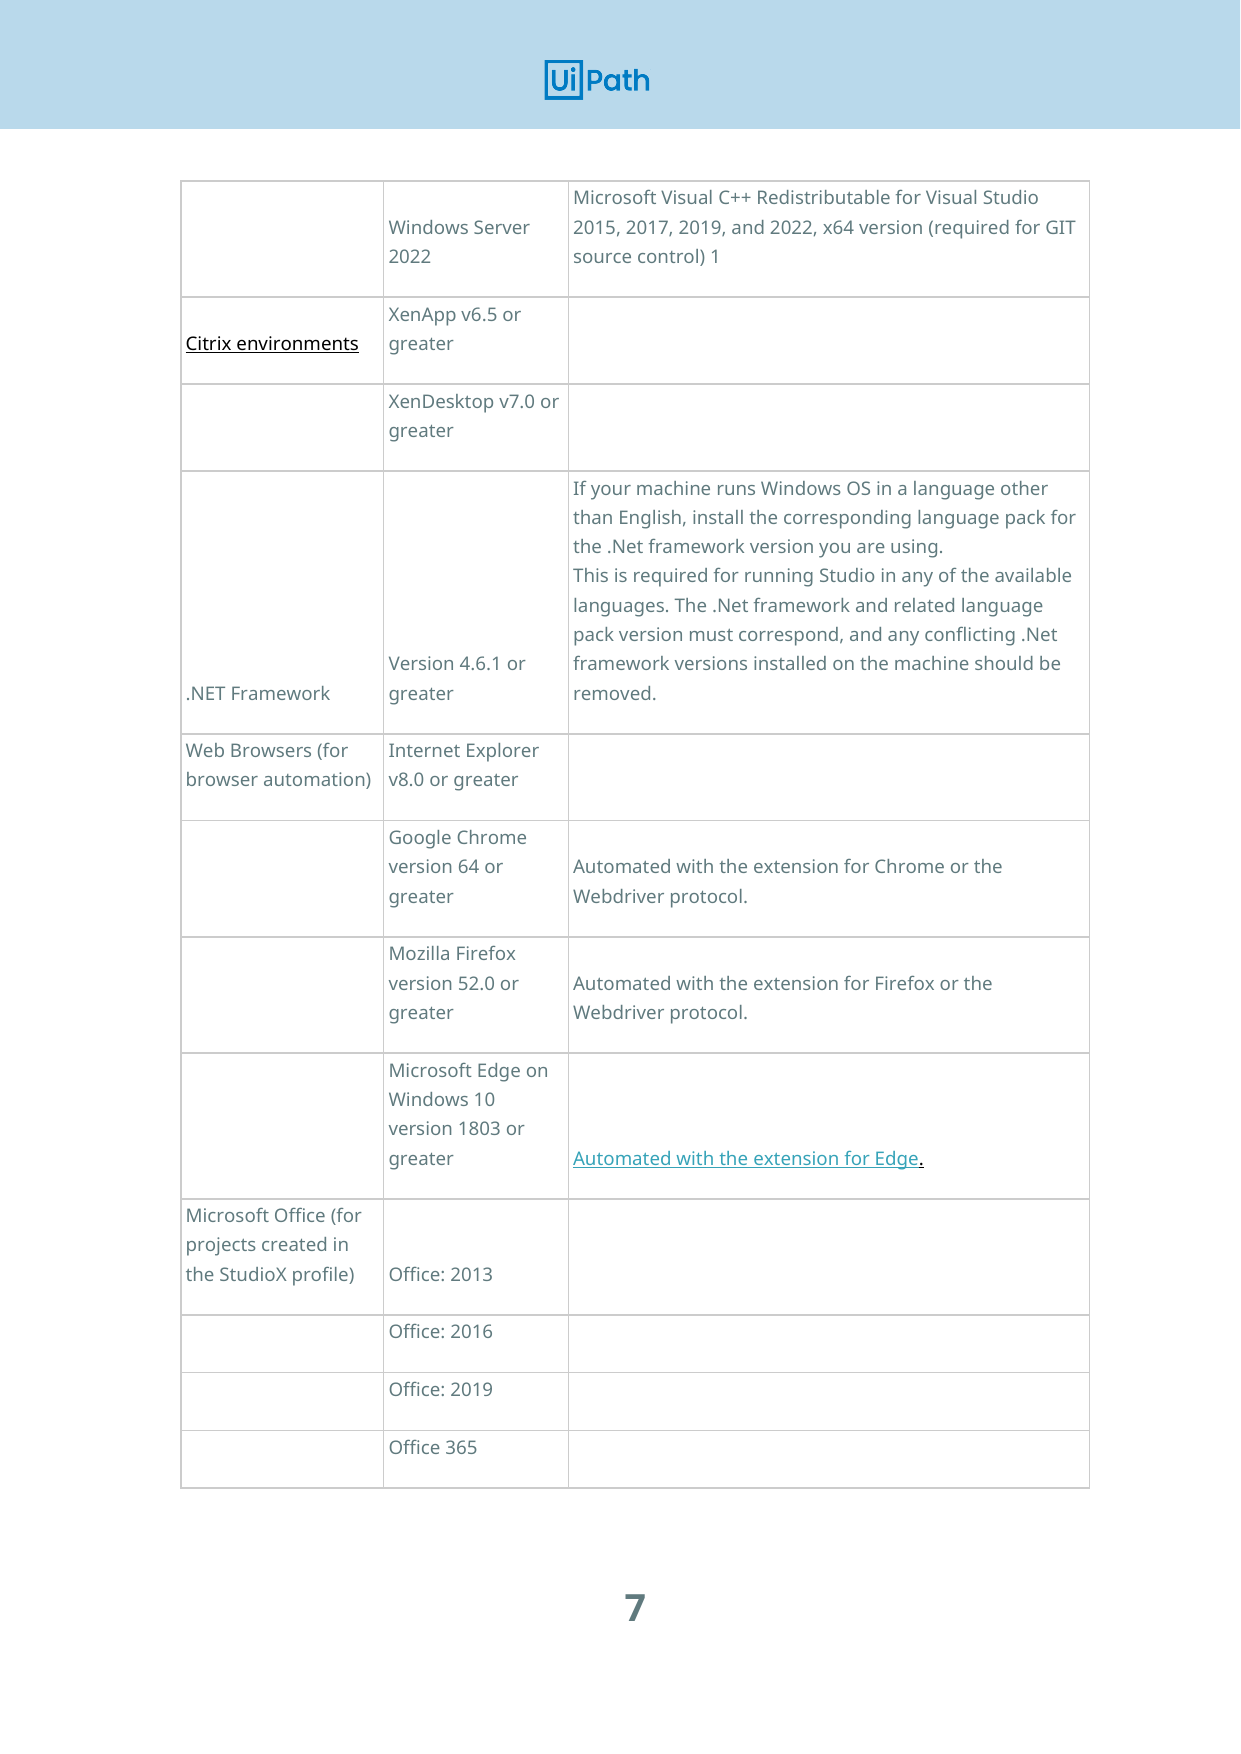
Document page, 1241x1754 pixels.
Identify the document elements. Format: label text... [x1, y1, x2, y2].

table_cell Microsoft Edge on Windows 10 version 1803 or greater [384, 1054, 568, 1198]
table_cell [569, 298, 1089, 383]
table_cell Web Browsers (for browser automation) [182, 735, 383, 820]
table_cell [182, 821, 383, 936]
table_cell .NET Framework [182, 472, 383, 733]
table_cell Version 4.6.1 or greater [384, 472, 568, 733]
table_cell [569, 1316, 1089, 1372]
table_cell Automated with the extension for Chrome or the Webdriver protocol. [569, 821, 1089, 936]
table_cell Office: 2013 [384, 1200, 568, 1314]
table_cell [569, 385, 1089, 470]
table_cell If your machine runs Windows OS in a language other than English, install the corresponding language pack for the .Net framework version you are using. This is required for running Studio in any of the available languages. The .Net framework and related language pack version must correspond, and any conflicting .Net framework versions installed on the machine should be removed. [569, 472, 1089, 733]
table_cell [569, 1373, 1089, 1429]
table_cell [182, 1316, 383, 1372]
table_cell [182, 182, 383, 296]
table_cell [569, 735, 1089, 820]
table_cell Microsoft Office (for projects created in the StudioX profile) [182, 1200, 383, 1314]
table_cell Citrix environments [182, 298, 383, 383]
table_cell [182, 385, 383, 470]
table_cell XenApp v6.5 or greater [384, 298, 568, 383]
table_cell Office 365 [384, 1431, 568, 1487]
table_cell Mozilla Firefox version 52.0 or greater [384, 938, 568, 1052]
table_cell Google Chrome version 64 or greater [384, 821, 568, 936]
table_cell Automated with the extension for Edge. [569, 1054, 1089, 1198]
table_cell Office: 2019 [384, 1373, 568, 1429]
table_cell XenDesktop v7.0 or greater [384, 385, 568, 470]
picture [544, 60, 651, 100]
table_cell [182, 1054, 383, 1198]
table_cell Internet Explorer v8.0 or greater [384, 735, 568, 820]
table_cell Windows Server 2022 [384, 182, 568, 296]
table_cell [182, 938, 383, 1052]
table_cell Automated with the extension for Firefox or the Webdriver protocol. [569, 938, 1089, 1052]
table_cell [569, 1431, 1089, 1487]
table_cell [569, 182, 1089, 296]
table_cell Office: 2016 [384, 1316, 568, 1372]
table_cell [182, 1373, 383, 1429]
table_cell [569, 1200, 1089, 1314]
table_cell [182, 1431, 383, 1487]
